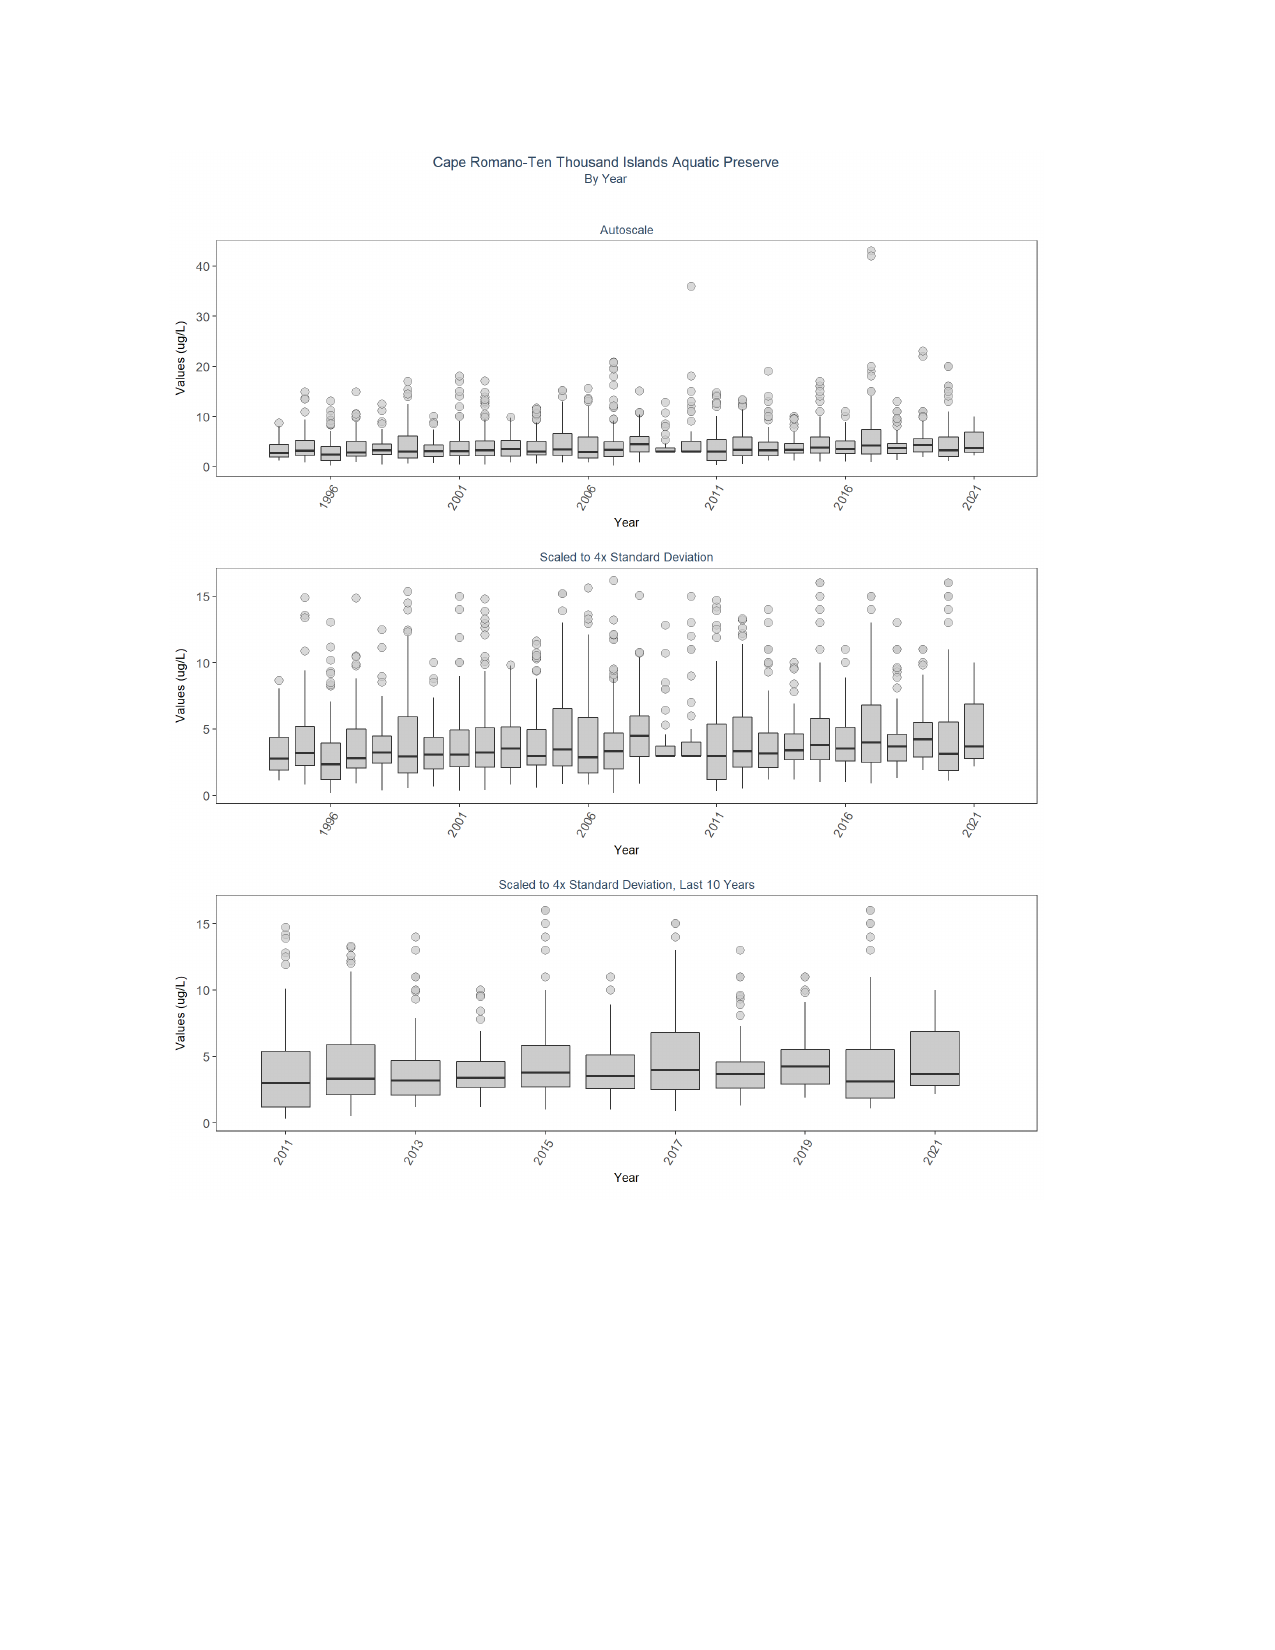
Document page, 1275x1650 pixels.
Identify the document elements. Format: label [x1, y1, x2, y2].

picture [168, 150, 1044, 1200]
